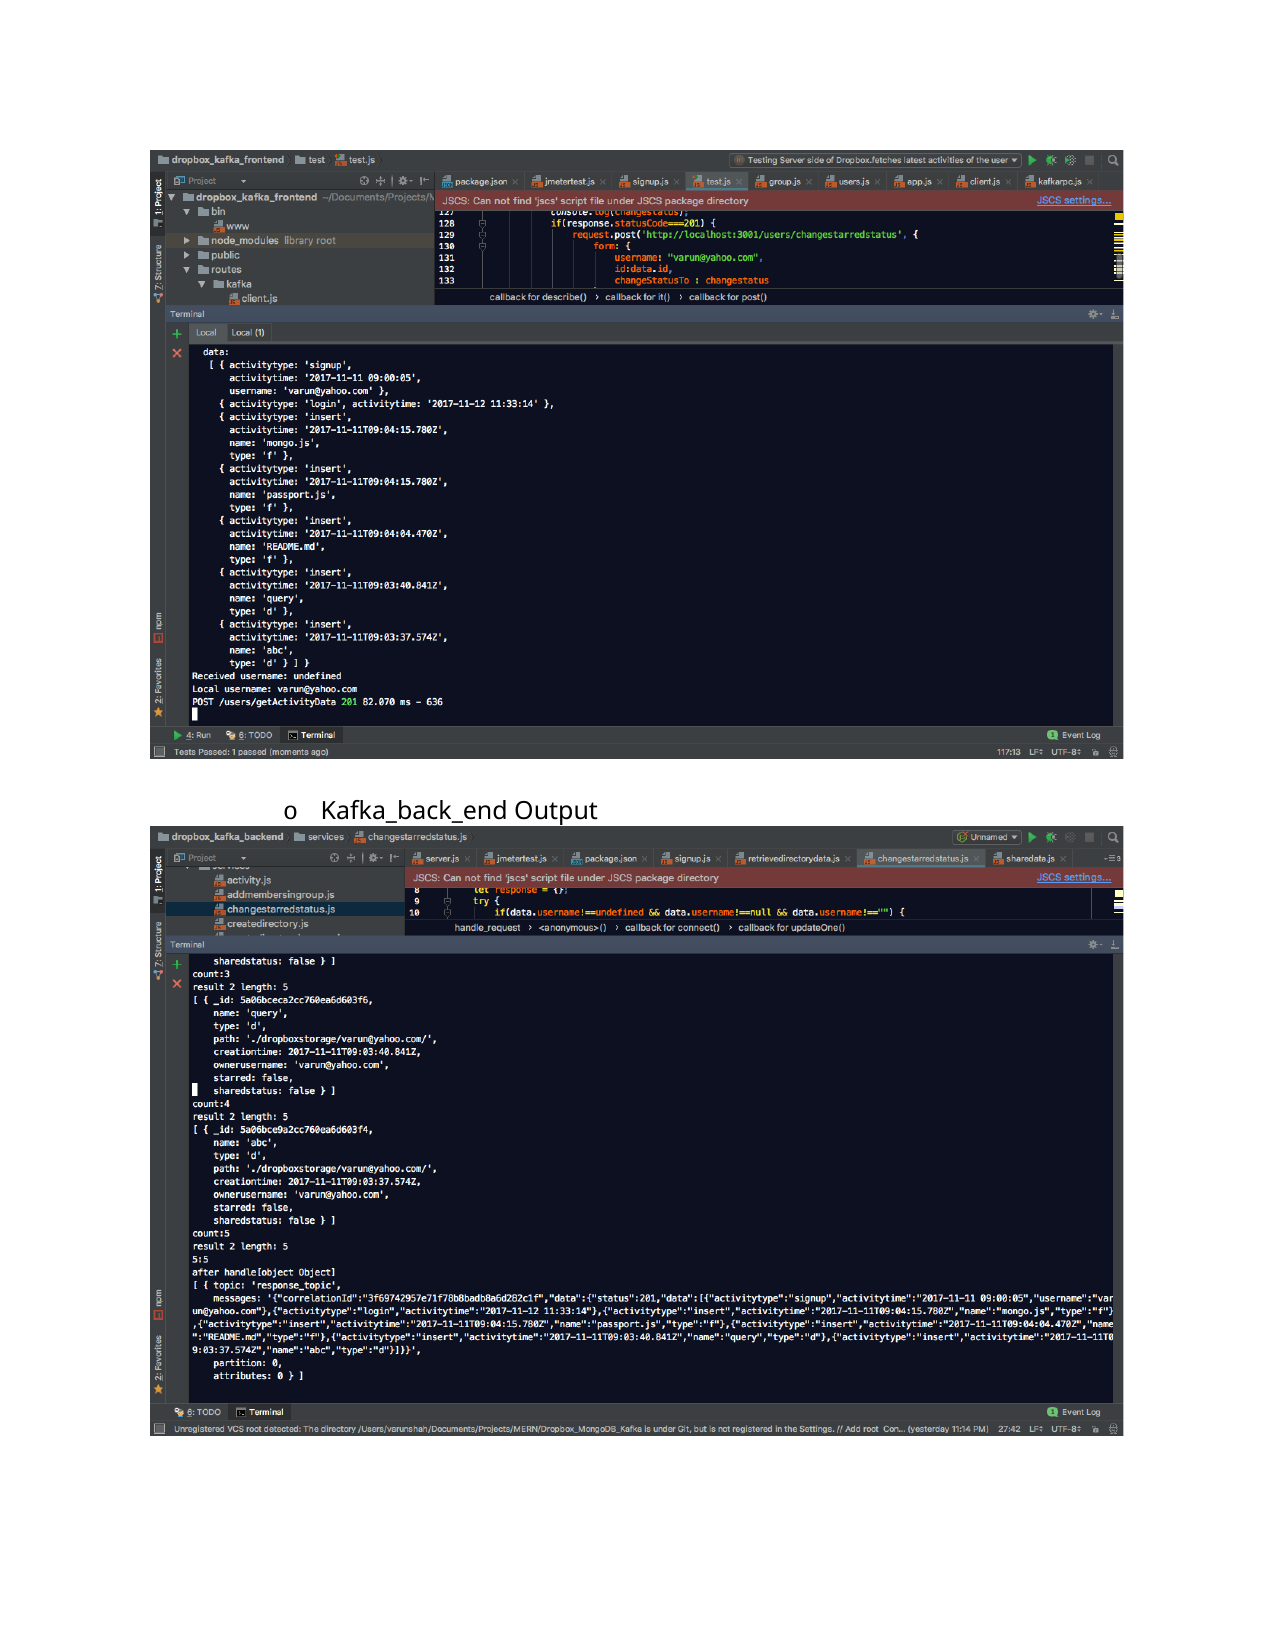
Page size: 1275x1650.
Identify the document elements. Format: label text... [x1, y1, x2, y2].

picture [150, 826, 1124, 1436]
list Kafka_back_end Output [283, 793, 1125, 827]
picture [150, 150, 1124, 759]
